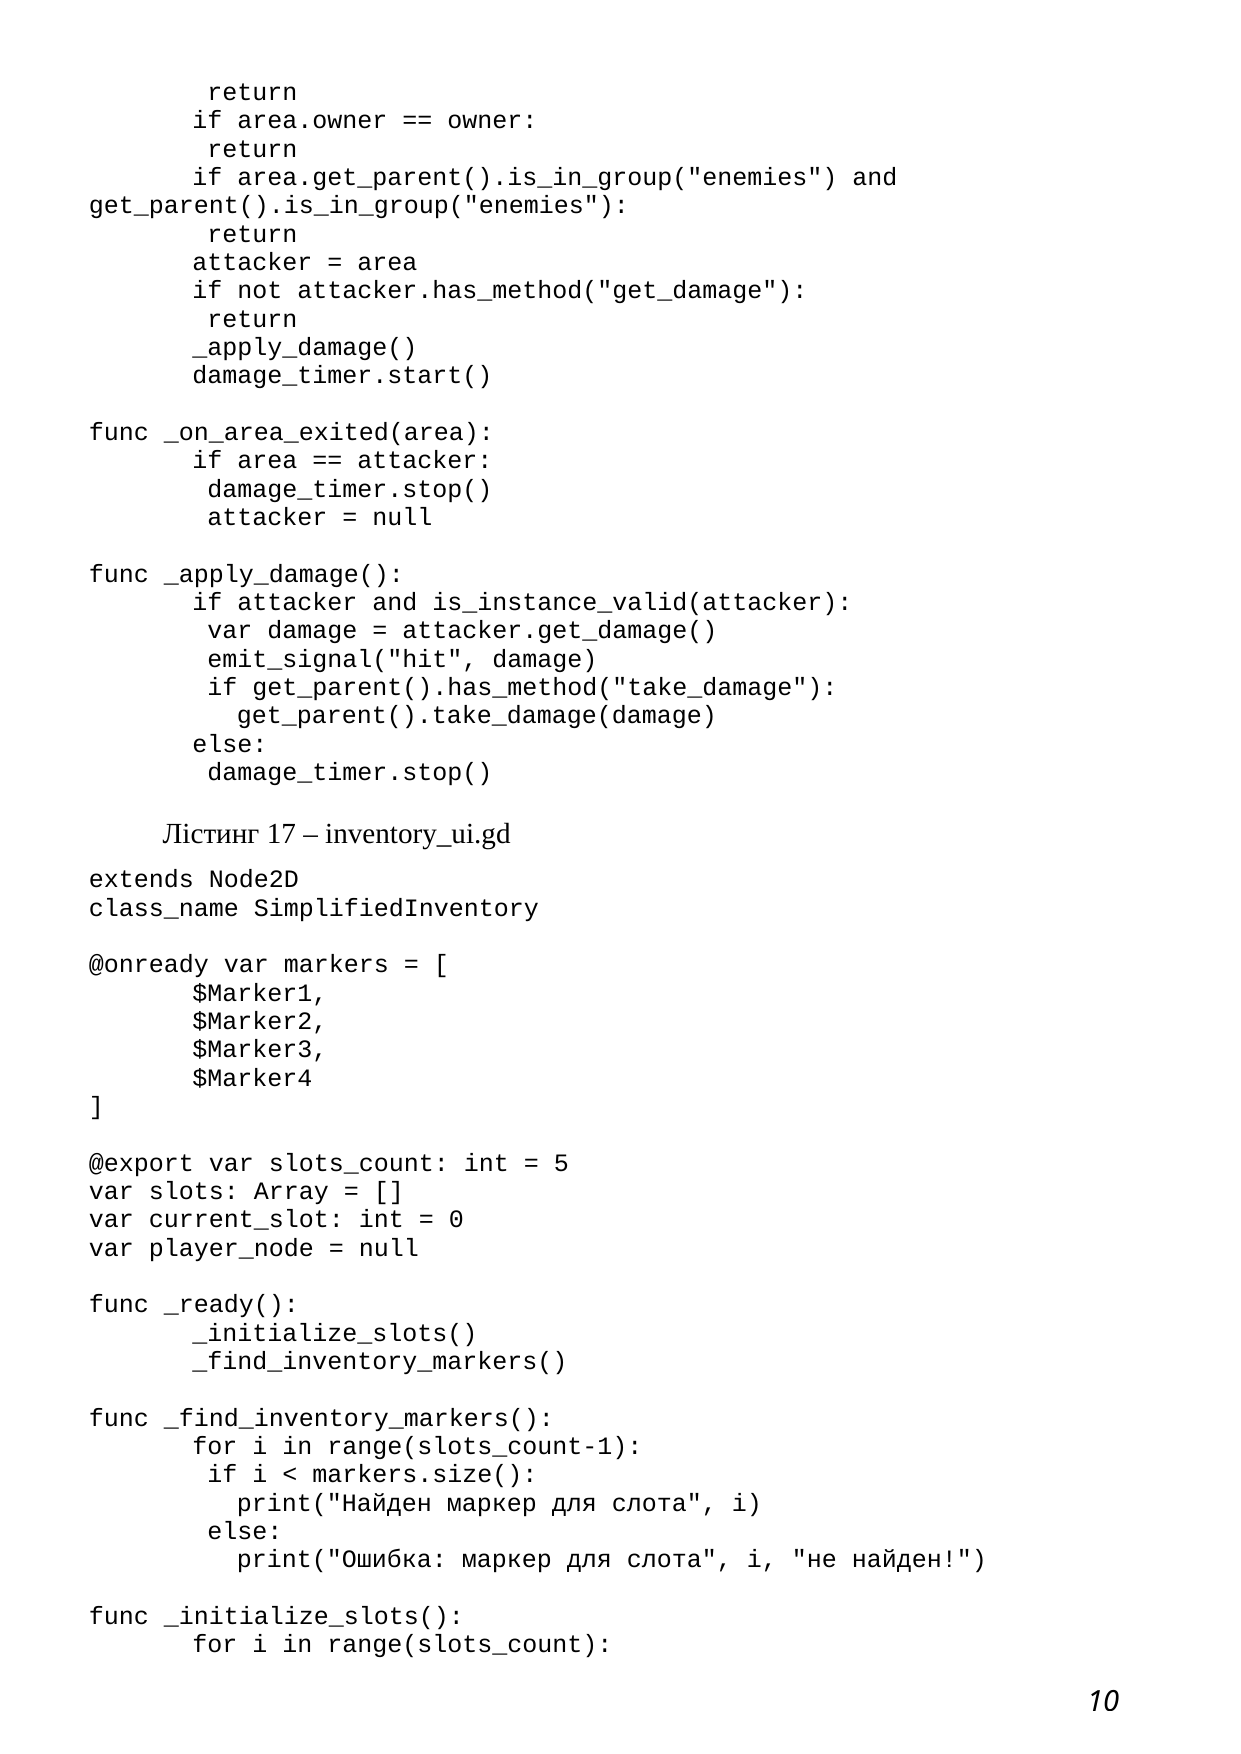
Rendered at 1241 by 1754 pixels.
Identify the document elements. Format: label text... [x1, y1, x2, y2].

text attacker = area [89, 250, 1196, 278]
text if area.owner == owner: [89, 108, 1196, 136]
text print("Найден маркер для слота", i) [89, 1490, 1196, 1518]
text $Marker4 [89, 1065, 1196, 1093]
text func _initialize_slots(): [89, 1603, 1196, 1632]
text return [89, 221, 1196, 250]
text damage_timer.stop() [89, 760, 1196, 788]
text $Marker2, [89, 1008, 1196, 1037]
text if area.get_parent().is_in_group("enemies") and get_parent().is_in_group("enemies"): [89, 165, 1196, 221]
text damage_timer.start() [89, 363, 1196, 391]
text print("Ошибка: маркер для слота", i, "не найден!") [89, 1547, 1196, 1575]
text _apply_damage() [89, 335, 1196, 363]
text func _apply_damage(): [89, 561, 1196, 590]
text $Marker3, [89, 1037, 1196, 1065]
text ] [89, 1093, 1196, 1122]
text if attacker and is_instance_valid(attacker): [89, 590, 1196, 618]
text else: [89, 731, 1196, 760]
text class_name SimplifiedInventory [89, 895, 1196, 923]
text _find_inventory_markers() [89, 1348, 1196, 1377]
text damage_timer.stop() [89, 476, 1196, 505]
text if not attacker.has_method("get_damage"): [89, 278, 1196, 306]
text Лістинг 17 – inventory_ui.gd [89, 816, 1196, 850]
text func _ready(): [89, 1292, 1196, 1320]
text get_parent().take_damage(damage) [89, 703, 1196, 731]
text var player_node = null [89, 1235, 1196, 1263]
text if area == attacker: [89, 448, 1196, 476]
text return [89, 306, 1196, 335]
text return [89, 136, 1196, 165]
text emit_signal("hit", damage) [89, 646, 1196, 675]
text func _find_inventory_markers(): [89, 1405, 1196, 1433]
text return [89, 80, 1196, 108]
text @onready var markers = [ [89, 952, 1196, 980]
text if get_parent().has_method("take_damage"): [89, 675, 1196, 703]
text else: [89, 1518, 1196, 1547]
text var current_slot: int = 0 [89, 1207, 1196, 1235]
text for i in range(slots_count-1): [89, 1433, 1196, 1462]
text var damage = attacker.get_damage() [89, 618, 1196, 646]
text func _on_area_exited(area): [89, 420, 1196, 448]
text $Marker1, [89, 980, 1196, 1008]
text for i in range(slots_count): [89, 1632, 1196, 1660]
text attacker = null [89, 505, 1196, 533]
text @export var slots_count: int = 5 [89, 1150, 1196, 1178]
text extends Node2D [89, 867, 1196, 895]
text var slots: Array = [] [89, 1178, 1196, 1207]
text if i < markers.size(): [89, 1462, 1196, 1490]
text _initialize_slots() [89, 1320, 1196, 1348]
